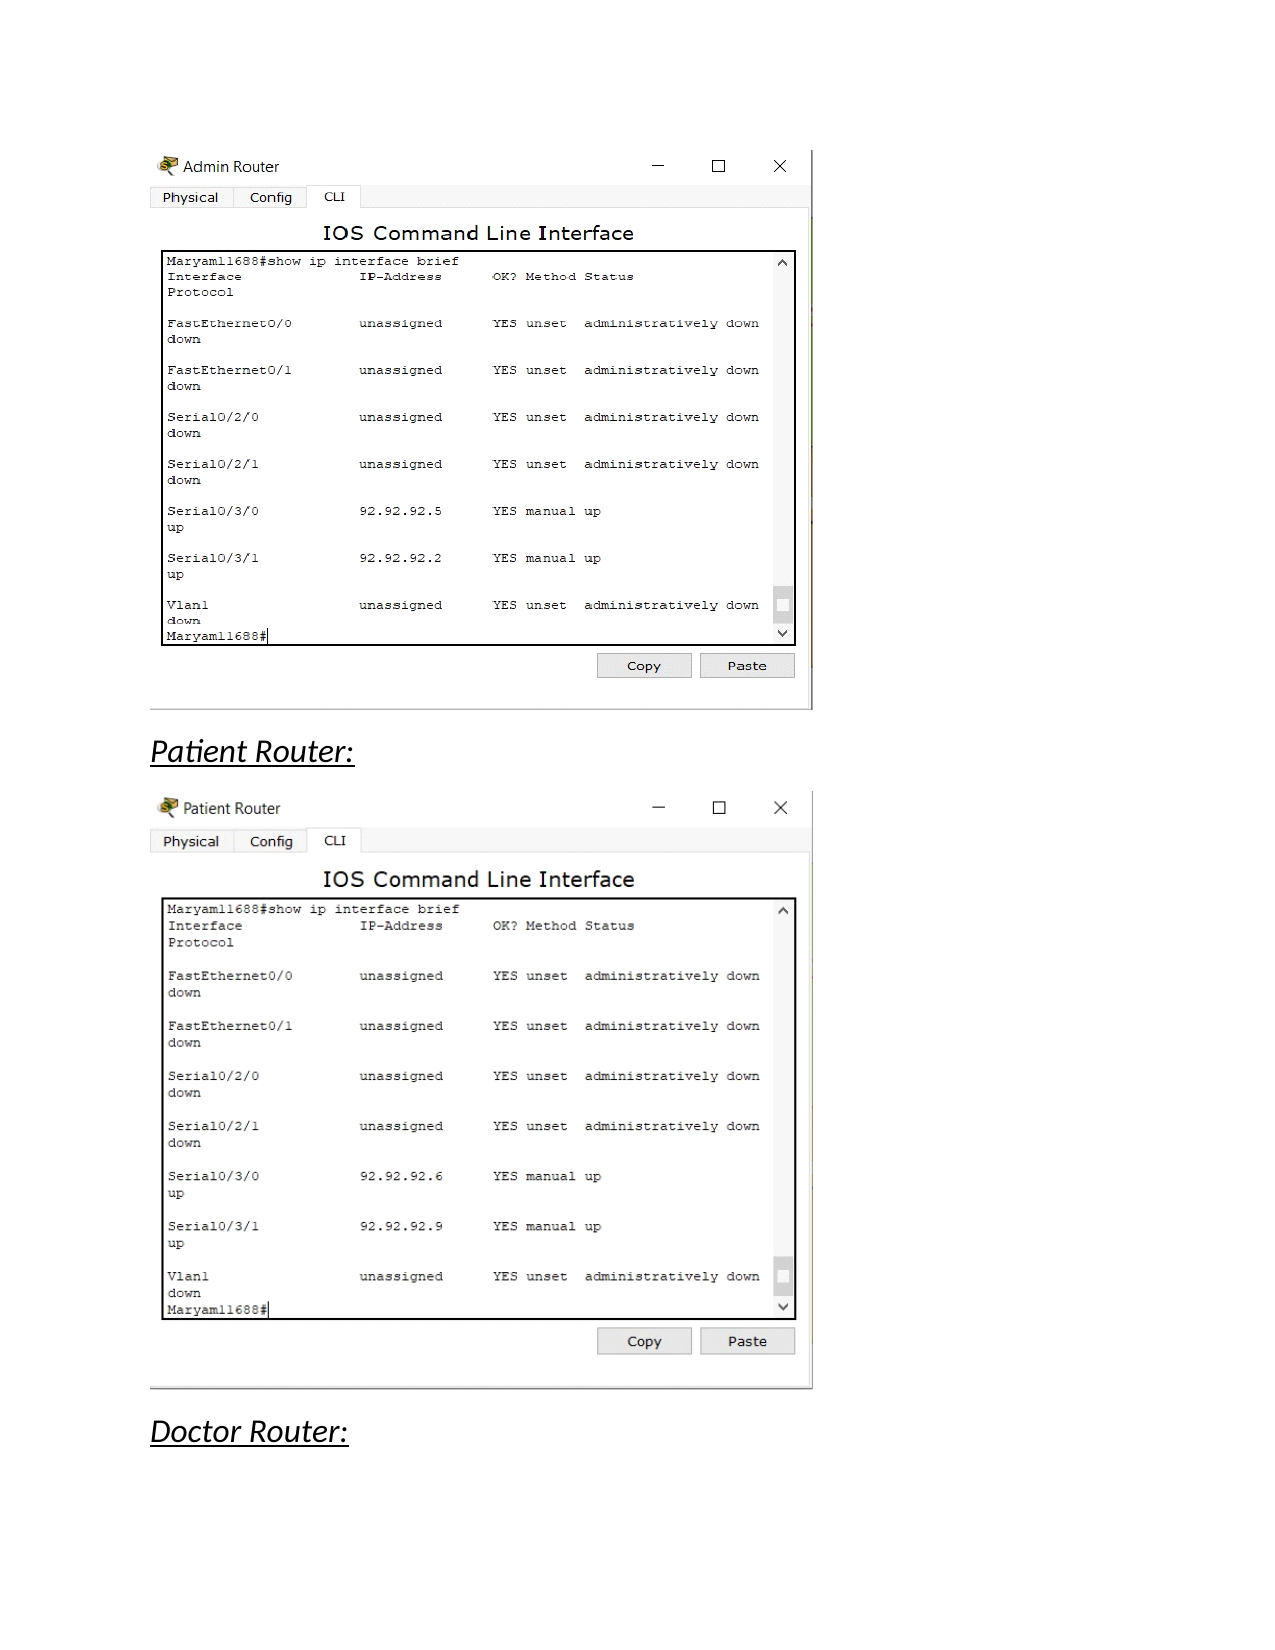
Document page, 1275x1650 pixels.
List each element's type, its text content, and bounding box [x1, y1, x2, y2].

picture [150, 791, 813, 1390]
picture [150, 150, 813, 710]
text Patient Router: [150, 730, 1125, 771]
text Doctor Router: [150, 1411, 1125, 1451]
